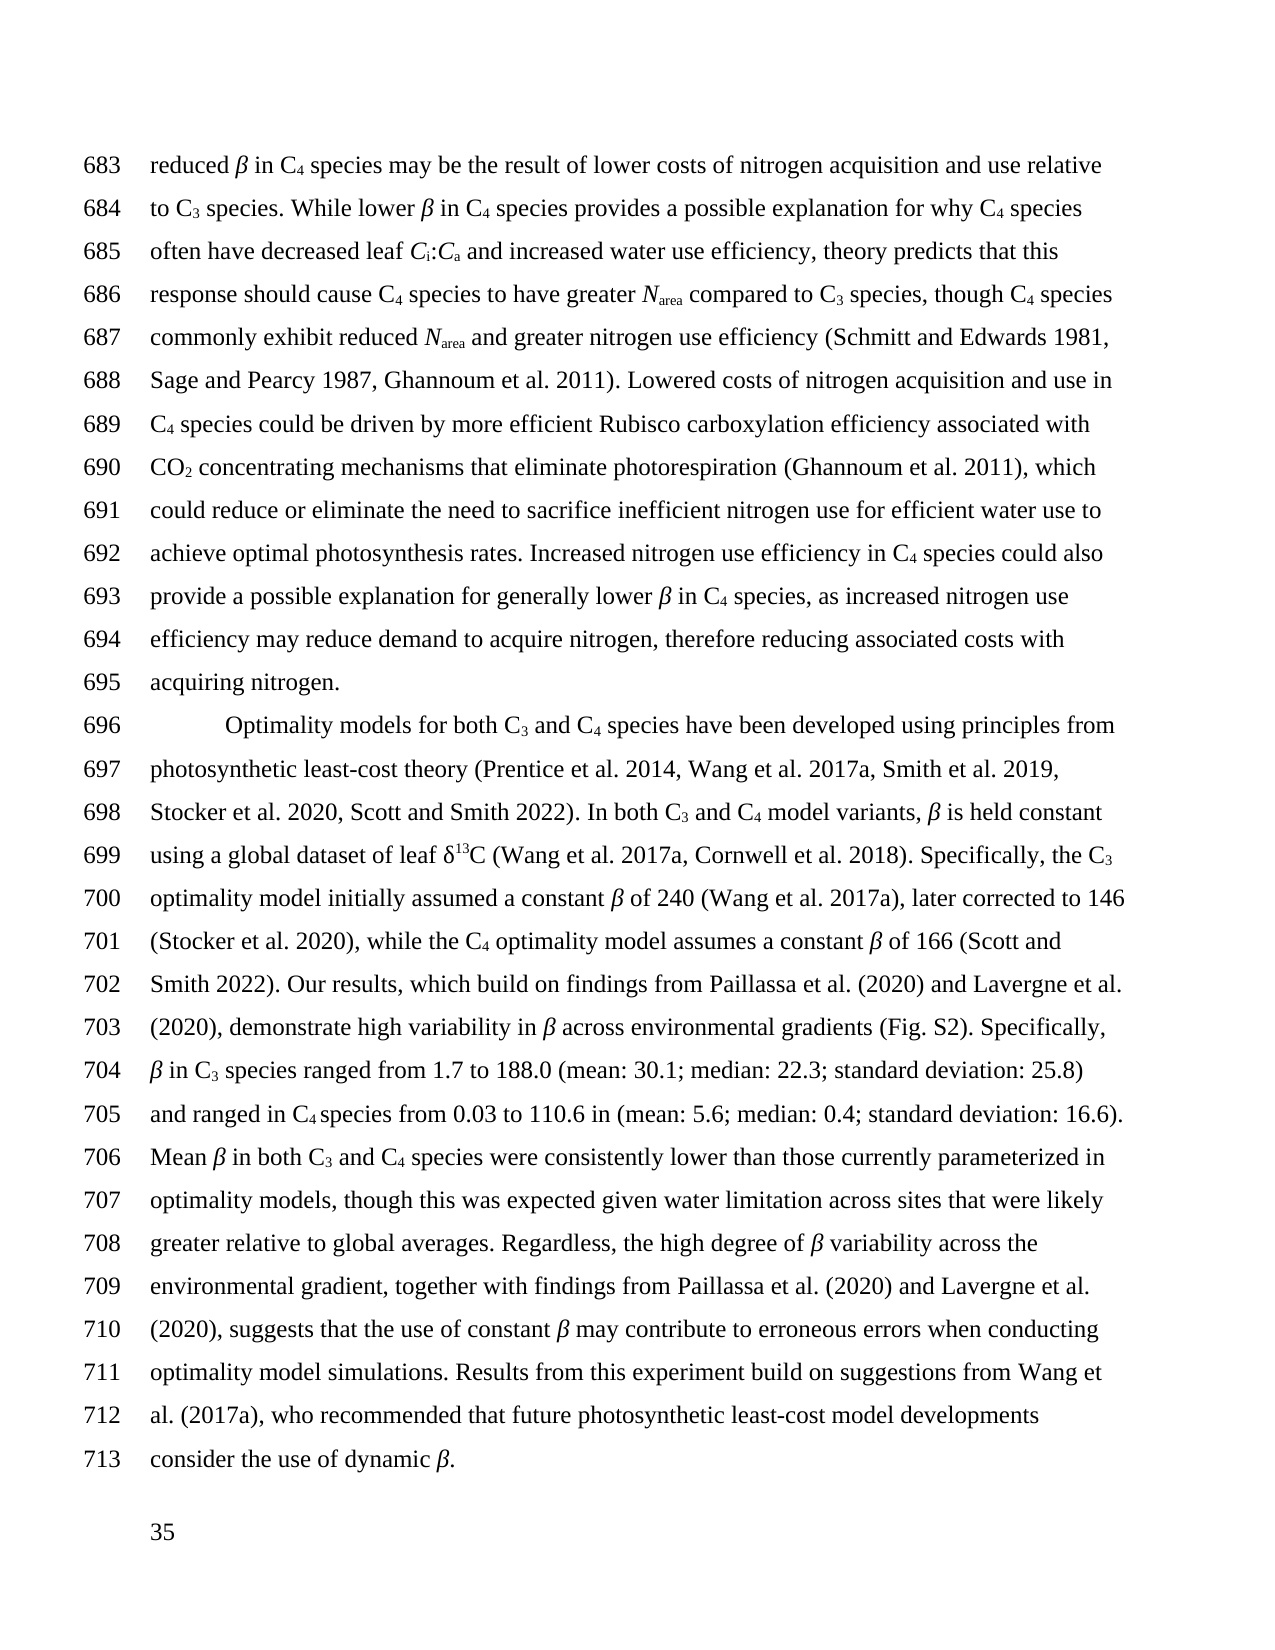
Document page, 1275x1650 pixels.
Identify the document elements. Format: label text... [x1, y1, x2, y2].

text Optimality models for both C3 and C4 species have been developed using principles from photosynthetic least-cost theory (Prentice et al. 2014, Wang et al. 2017a, Smith et al. 2019, Stocker et al. 2020, Scott and Smith 2022). In both C3 and C4 model variants, β is held constant using a global dataset of leaf δ13C (Wang et al. 2017a, Cornwell et al. 2018). Specifically, the C3 optimality model initially assumed a constant β of 240 (Wang et al. 2017a), later corrected to 146 (Stocker et al. 2020), while the C4 optimality model assumes a constant β of 166 (Scott and Smith 2022). Our results, which build on findings from Paillassa et al. (2020) and Lavergne et al. (2020), demonstrate high variability in β across environmental gradients (Fig. S2). Specifically, β in C3 species ranged from 1.7 to 188.0 (mean: 30.1; median: 22.3; standard deviation: 25.8) and ranged in C4 species from 0.03 to 110.6 in (mean: 5.6; median: 0.4; standard deviation: 16.6). Mean β in both C3 and C4 species were consistently lower than those currently parameterized in optimality models, though this was expected given water limitation across sites that were likely greater relative to global averages. Regardless, the high degree of β variability across the environmental gradient, together with findings from Paillassa et al. (2020) and Lavergne et al. (2020), suggests that the use of constant β may contribute to erroneous errors when conducting optimality model simulations. Results from this experiment build on suggestions from Wang et al. (2017a), who recommended that future photosynthetic least-cost model developments consider the use of dynamic β. [150, 711, 1125, 1472]
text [150, 150, 1125, 696]
